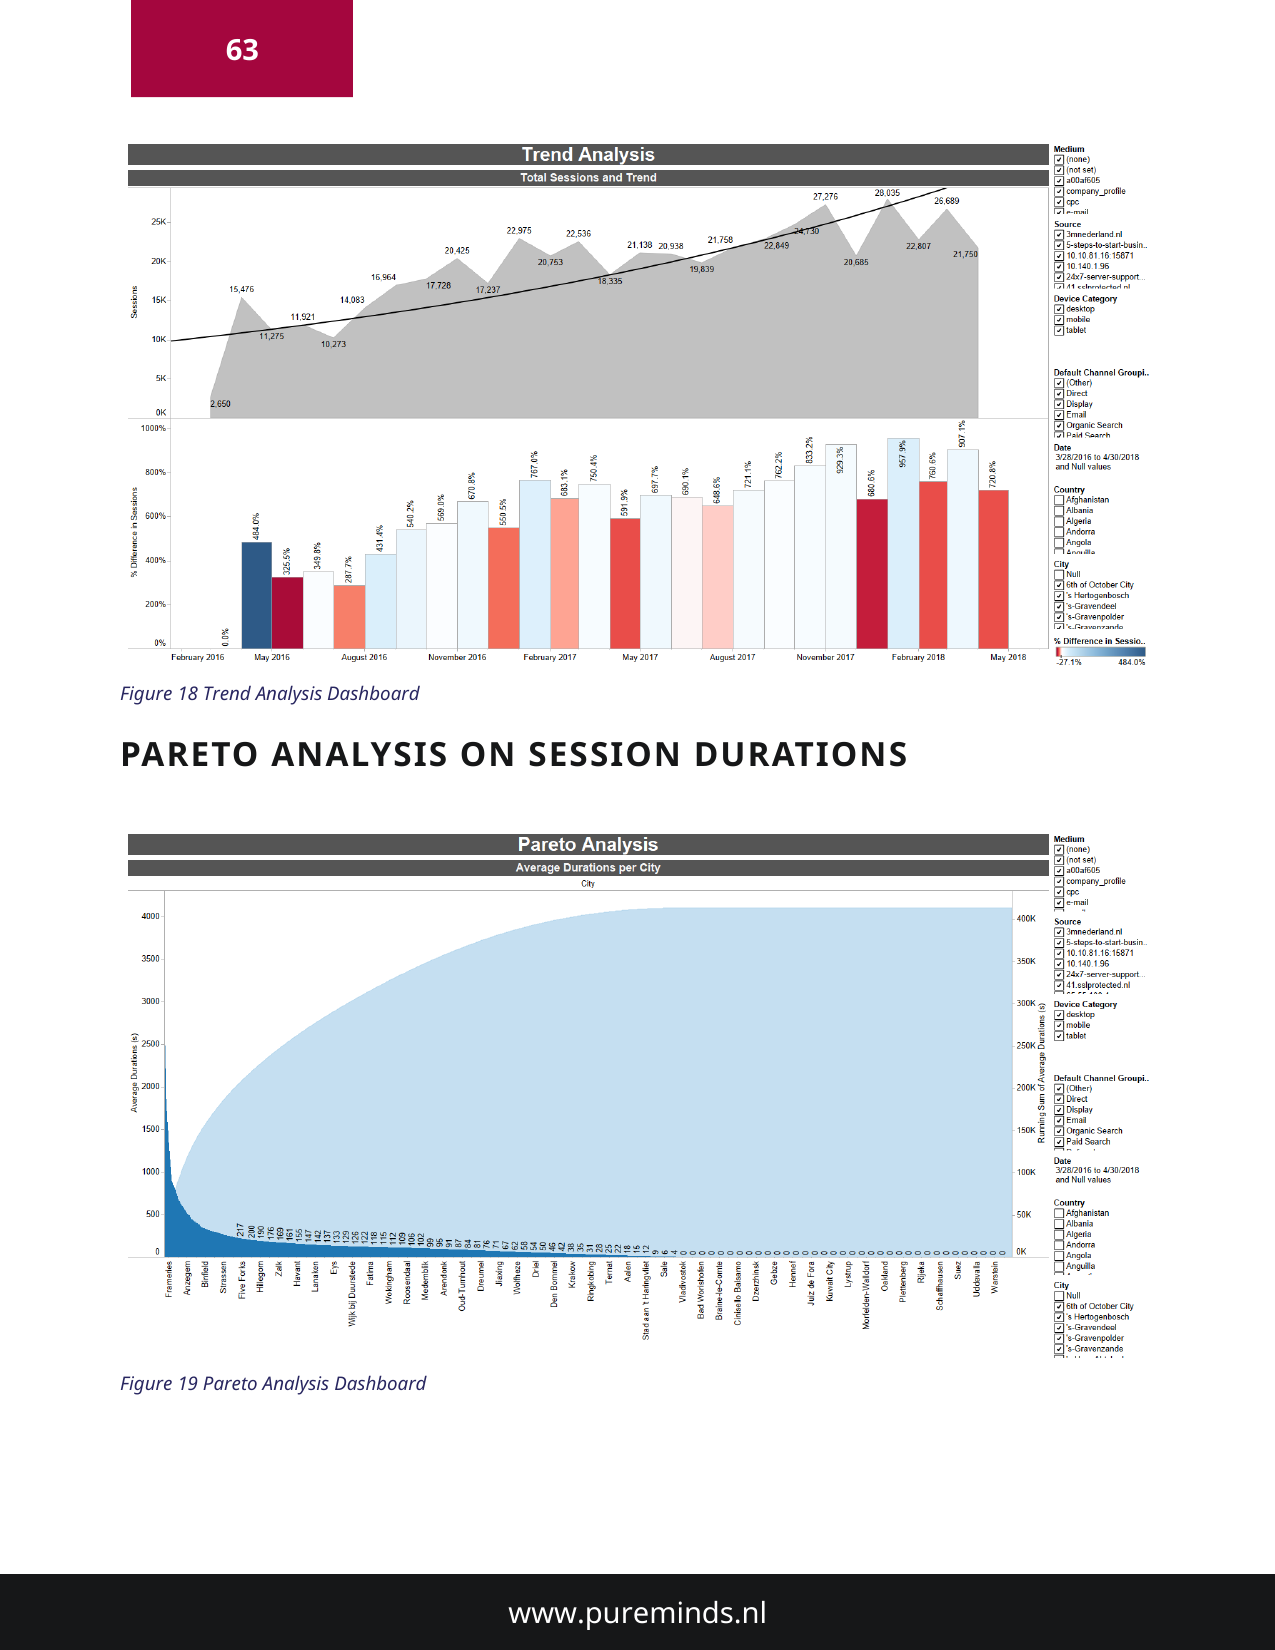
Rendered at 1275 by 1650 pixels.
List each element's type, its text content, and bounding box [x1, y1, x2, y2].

text Figure 18 Trend Analysis Dashboard [120, 681, 1155, 706]
subtitle Pareto Analysis on Session Durations [120, 731, 1155, 777]
text Figure 19 Pareto Analysis Dashboard [120, 1370, 1155, 1396]
picture [120, 137, 1155, 675]
picture [120, 826, 1155, 1365]
